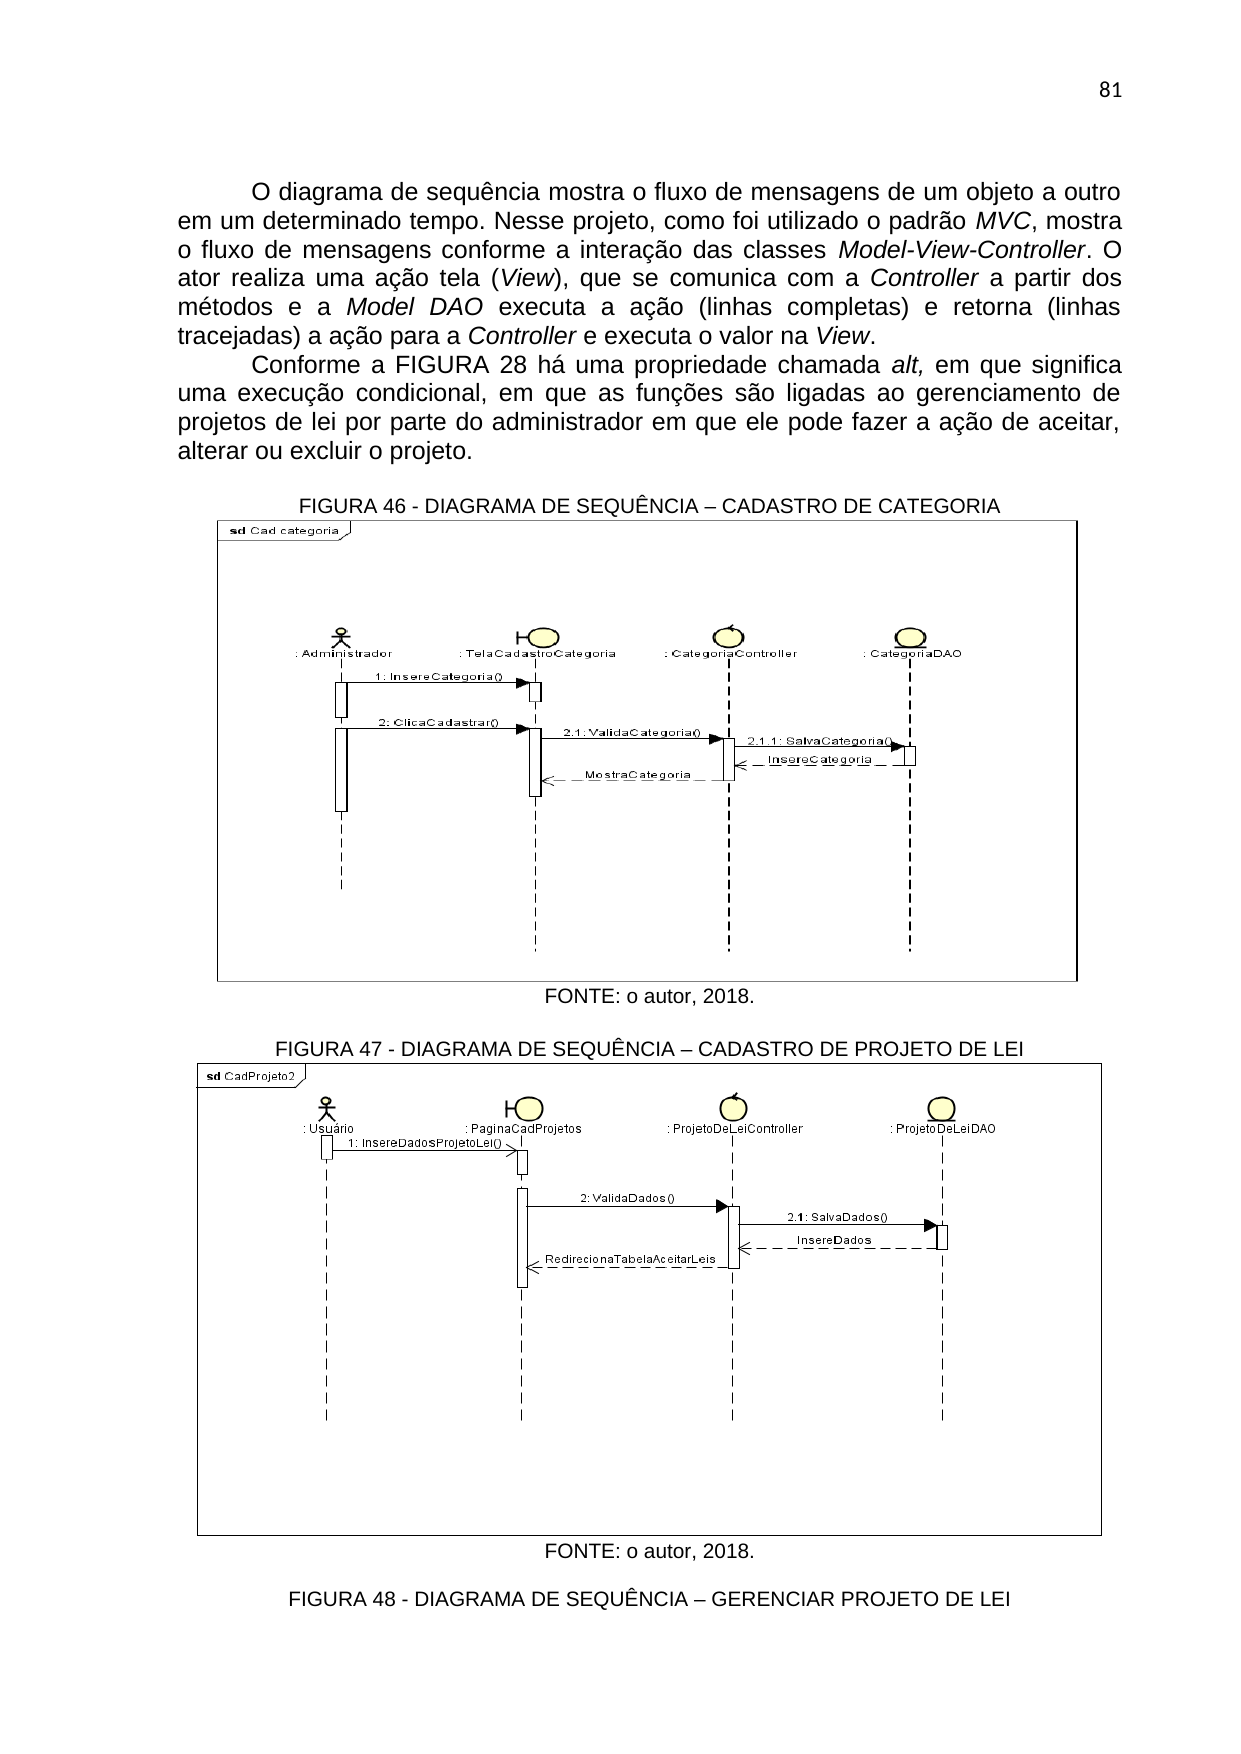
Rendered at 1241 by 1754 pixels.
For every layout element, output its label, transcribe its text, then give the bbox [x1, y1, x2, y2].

text O diagrama de sequência mostra o fluxo de mensagens de um objeto a outro em um determinado tempo. Nesse projeto, como foi utilizado o padrão MVC, mostra o fluxo de mensagens conforme a interação das classes Model-View-Controller. O ator realiza uma ação tela (View), que se comunica com a Controller a partir dos métodos e a Model DAO executa a ação (linhas completas) e retorna (linhas tracejadas) a ação para a Controller e executa o valor na View. [177, 177, 1122, 350]
picture [215, 517, 1084, 985]
text FIGURA 47 - DIAGRAMA DE SEQUÊNCIA – CADASTRO DE PROJETO DE LEI [177, 1036, 1122, 1060]
text FIGURA 46 - DIAGRAMA DE SEQUÊNCIA – CADASTRO DE CATEGORIA [177, 493, 1122, 517]
text FIGURA 48 - DIAGRAMA DE SEQUÊNCIA – GERENCIAR PROJETO DE LEI [177, 1587, 1122, 1611]
text Conforme a FIGURA 28 há uma propriedade chamada alt, em que significa uma execução condicional, em que as funções são ligadas ao gerenciamento de projetos de lei por parte do administrador em que ele pode fazer a ação de aceitar, alterar ou excluir o projeto. [177, 350, 1122, 465]
text FONTE: o autor, 2018. [177, 1539, 1122, 1563]
text FONTE: o autor, 2018. [177, 984, 1122, 1008]
picture [194, 1060, 1106, 1539]
